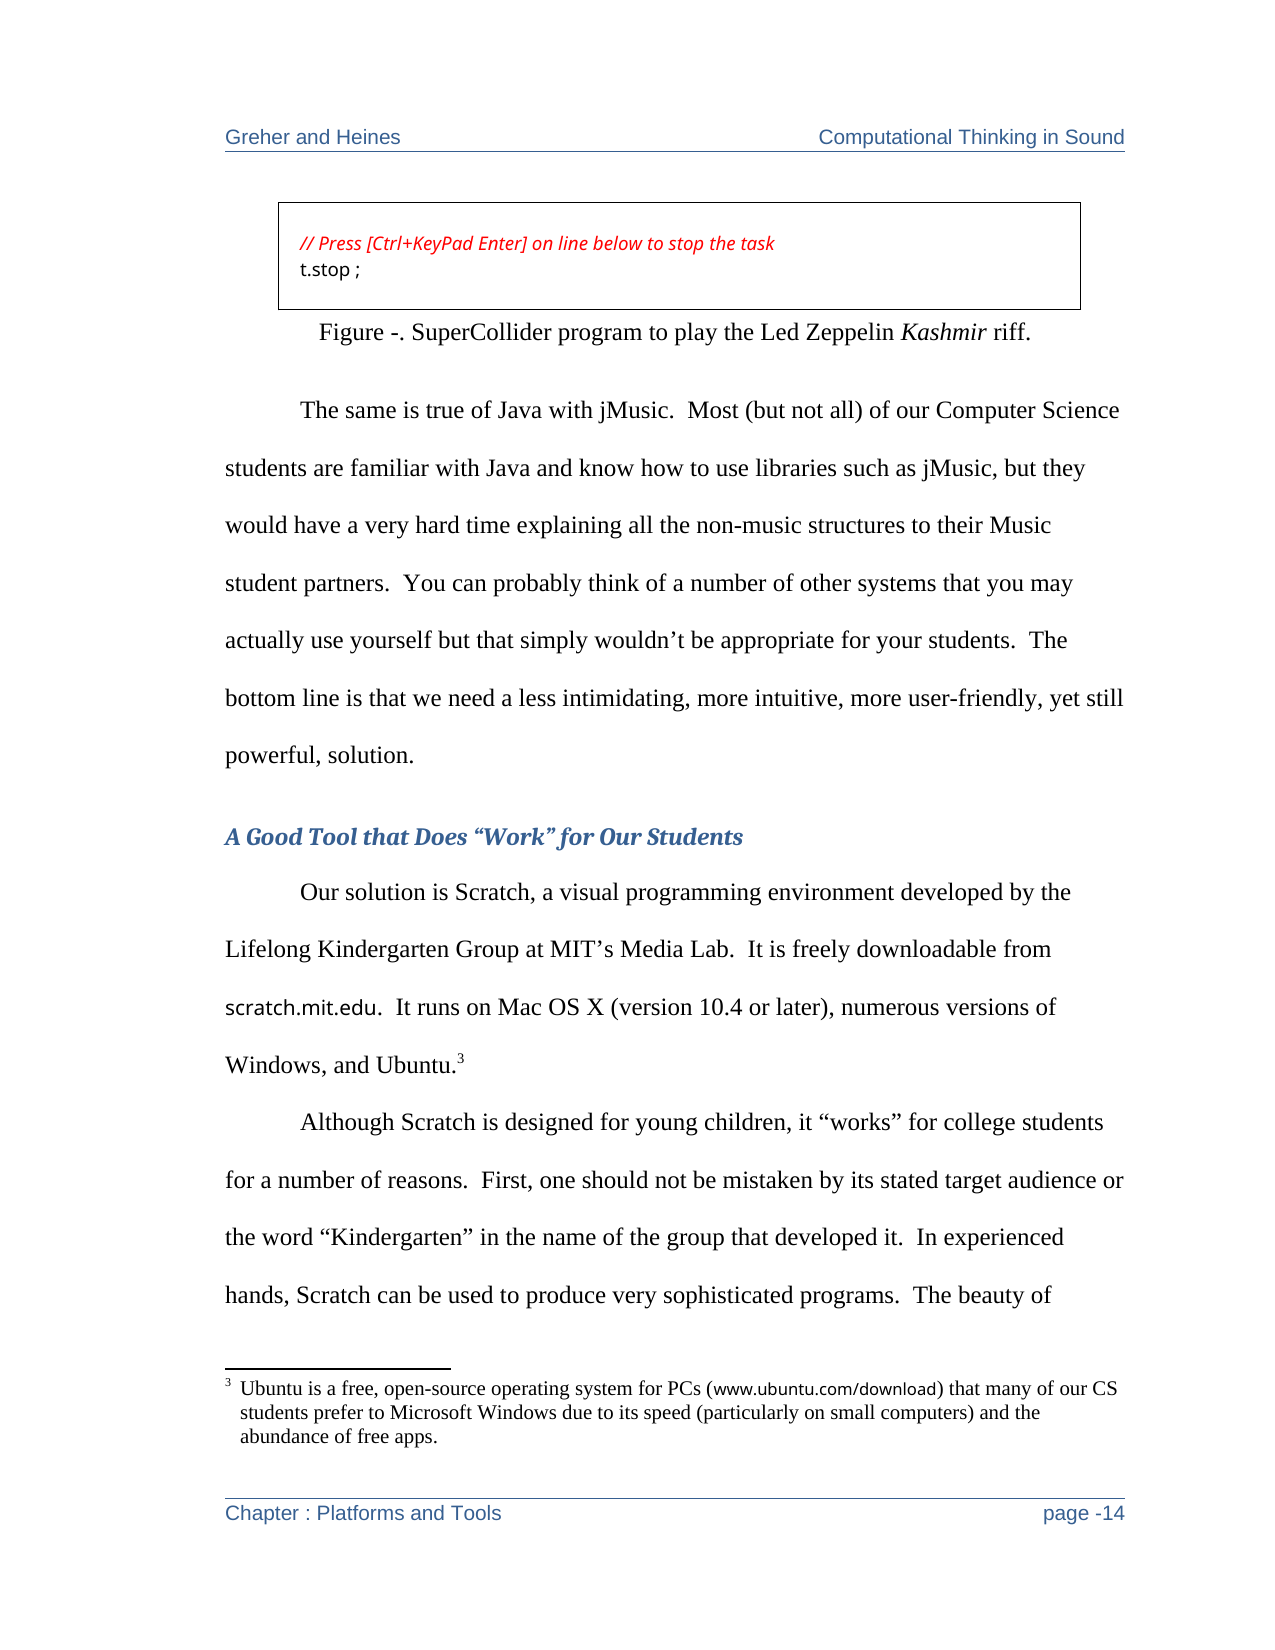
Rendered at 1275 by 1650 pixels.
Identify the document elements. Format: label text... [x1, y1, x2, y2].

text Our solution is Scratch, a visual programming environment developed by the Lifelong Kindergarten Group at MIT’s Media Lab. It is freely downloadable from scratch.mit.edu. It runs on Mac OS X (version 10.4 or later), numerous versions of Windows, and Ubuntu. [225, 877, 1125, 1079]
subtitle A Good Tool that Does “Work” for Our Students [225, 823, 1125, 852]
text The same is true of Java with jMusic. Most (but not all) of our Computer Science students are familiar with Java and know how to use libraries such as jMusic, but they would have a very hard time explaining all the non-music structures to their Music student partners. You can probably think of a number of other systems that you may actually use yourself but that simply wouldn’t be appropriate for your students. The bottom line is that we need a less intimidating, more intuitive, more user-friendly, yet still powerful, solution. [225, 395, 1125, 769]
text // Press [Ctrl+KeyPad Enter] on line below to stop the task [279, 228, 1080, 253]
text t.stop ; [279, 253, 1080, 282]
text Figure 6-6. SuperCollider program to play the Led Zeppelin Kashmir riff. [225, 317, 1125, 345]
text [225, 1107, 1125, 1309]
